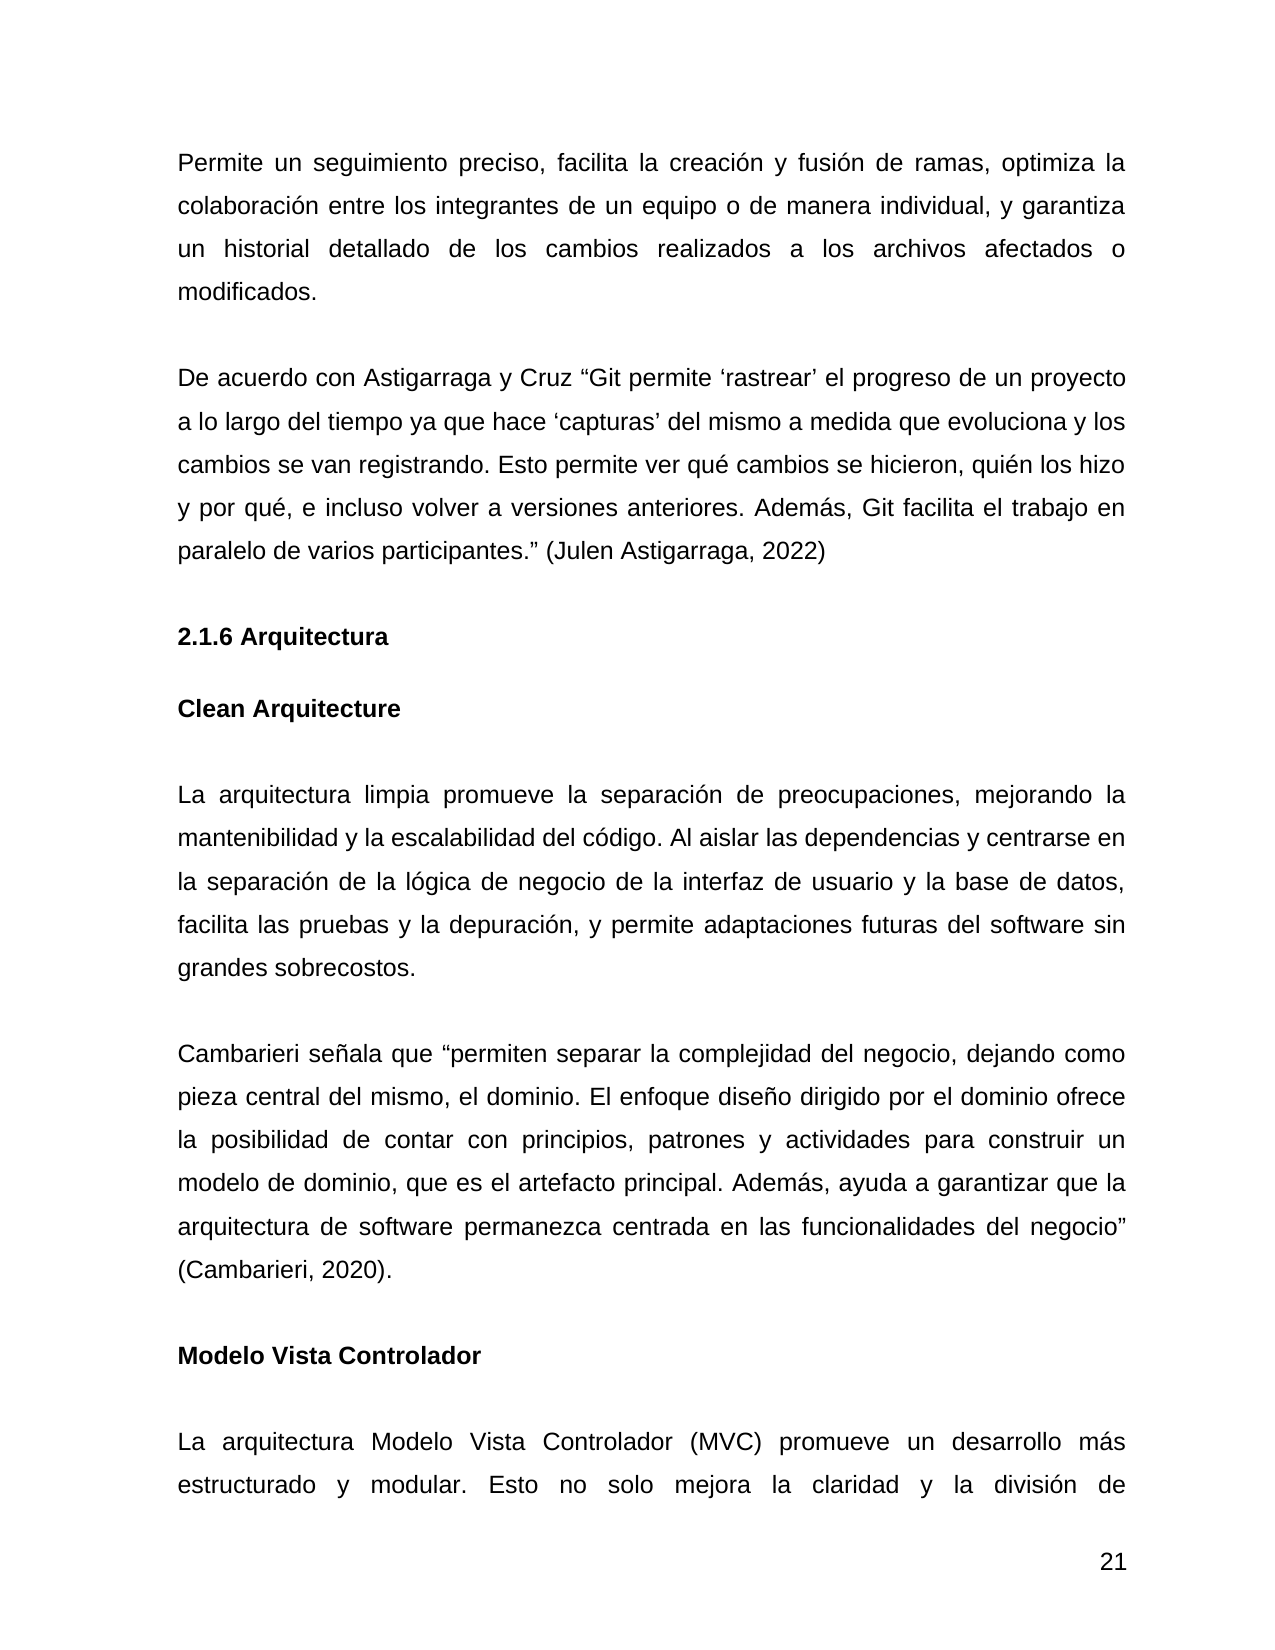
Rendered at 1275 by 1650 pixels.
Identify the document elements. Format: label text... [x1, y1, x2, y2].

text Clean Arquitecture [177, 694, 1127, 723]
subtitle Arquitectura [177, 622, 1127, 651]
text Modelo Vista Controlador [177, 1341, 1127, 1369]
text La arquitectura limpia promueve la separación de preocupaciones, mejorando la mantenibilidad y la escalabilidad del código. Al aislar las dependencias y centrarse en la separación de la lógica de negocio de la interfaz de usuario y la base de datos, facilita las pruebas y la depuración, y permite adaptaciones futuras del software sin grandes sobrecostos. [177, 780, 1127, 981]
text Permite un seguimiento preciso, facilita la creación y fusión de ramas, optimiza la colaboración entre los integrantes de un equipo o de manera individual, y garantiza un historial detallado de los cambios realizados a los archivos afectados o modificados. [177, 148, 1127, 306]
text Cambarieri señala que “permiten separar la complejidad del negocio, dejando como pieza central del mismo, el dominio. El enfoque diseño dirigido por el dominio ofrece la posibilidad de contar con principios, patrones y actividades para construir un modelo de dominio, que es el artefacto principal. Además, ayuda a garantizar que la arquitectura de software permanezca centrada en las funcionalidades del negocio” . [177, 1039, 1127, 1283]
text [177, 1427, 1127, 1499]
text De acuerdo con Astigarraga y Cruz “Git permite ‘rastrear’ el progreso de un proyecto a lo largo del tiempo ya que hace ‘capturas’ del mismo a medida que evoluciona y los cambios se van registrando. Esto permite ver qué cambios se hicieron, quién los hizo y por qué, e incluso volver a versiones anteriores. Además, Git facilita el trabajo en paralelo de varios participantes.” [177, 363, 1127, 564]
